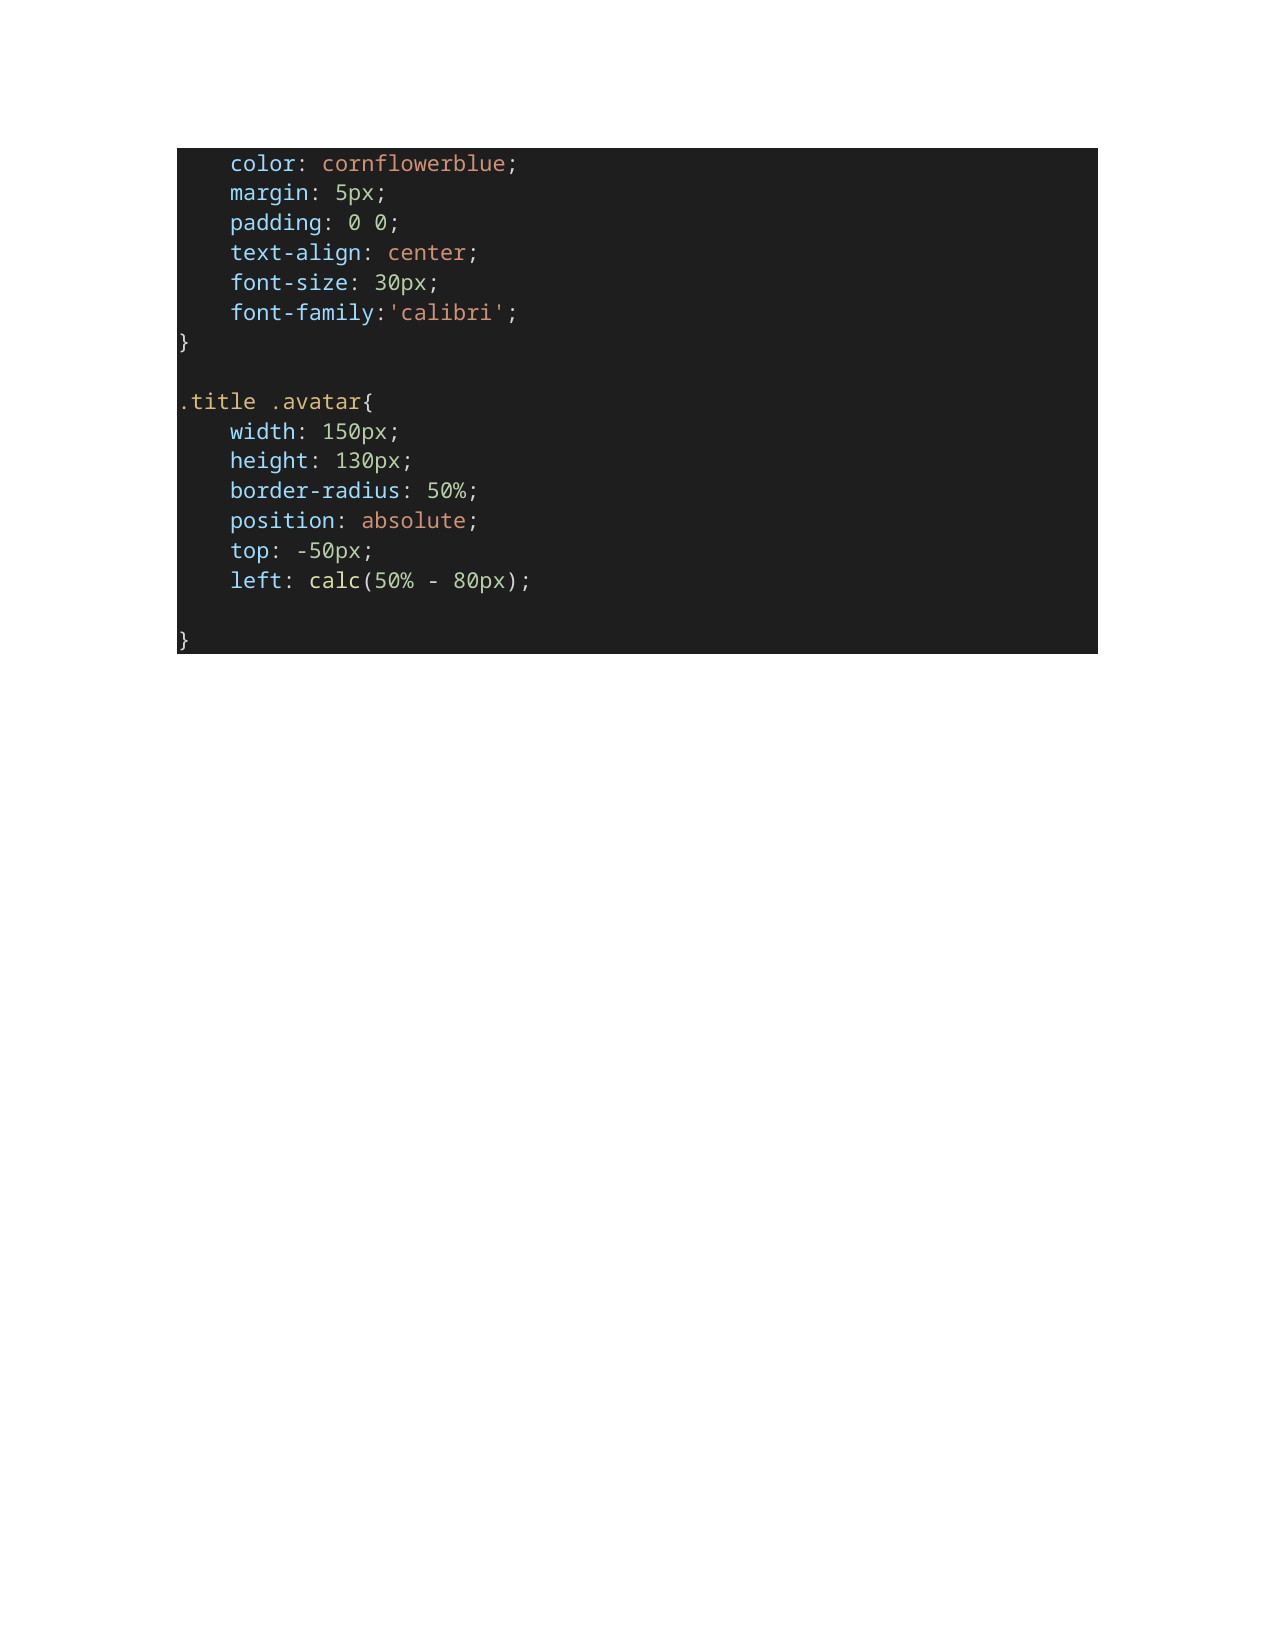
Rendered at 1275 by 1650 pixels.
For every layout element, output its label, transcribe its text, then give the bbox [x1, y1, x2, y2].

text } [177, 624, 1098, 654]
text } [177, 326, 1098, 356]
text padding: 0 0; [177, 207, 1098, 237]
text border-radius: 50%; [177, 475, 1098, 505]
text position: absolute; [177, 505, 1098, 535]
text color: cornflowerblue; [177, 148, 1098, 177]
text left: calc(50% - 80px); [177, 565, 1098, 594]
text top: -50px; [177, 535, 1098, 565]
text text-align: center; [177, 237, 1098, 267]
text .title .avatar{ [177, 386, 1098, 416]
text font-size: 30px; [177, 267, 1098, 297]
text font-family:'calibri'; [177, 297, 1098, 326]
text width: 150px; [177, 416, 1098, 446]
text height: 130px; [177, 446, 1098, 475]
text margin: 5px; [177, 177, 1098, 207]
